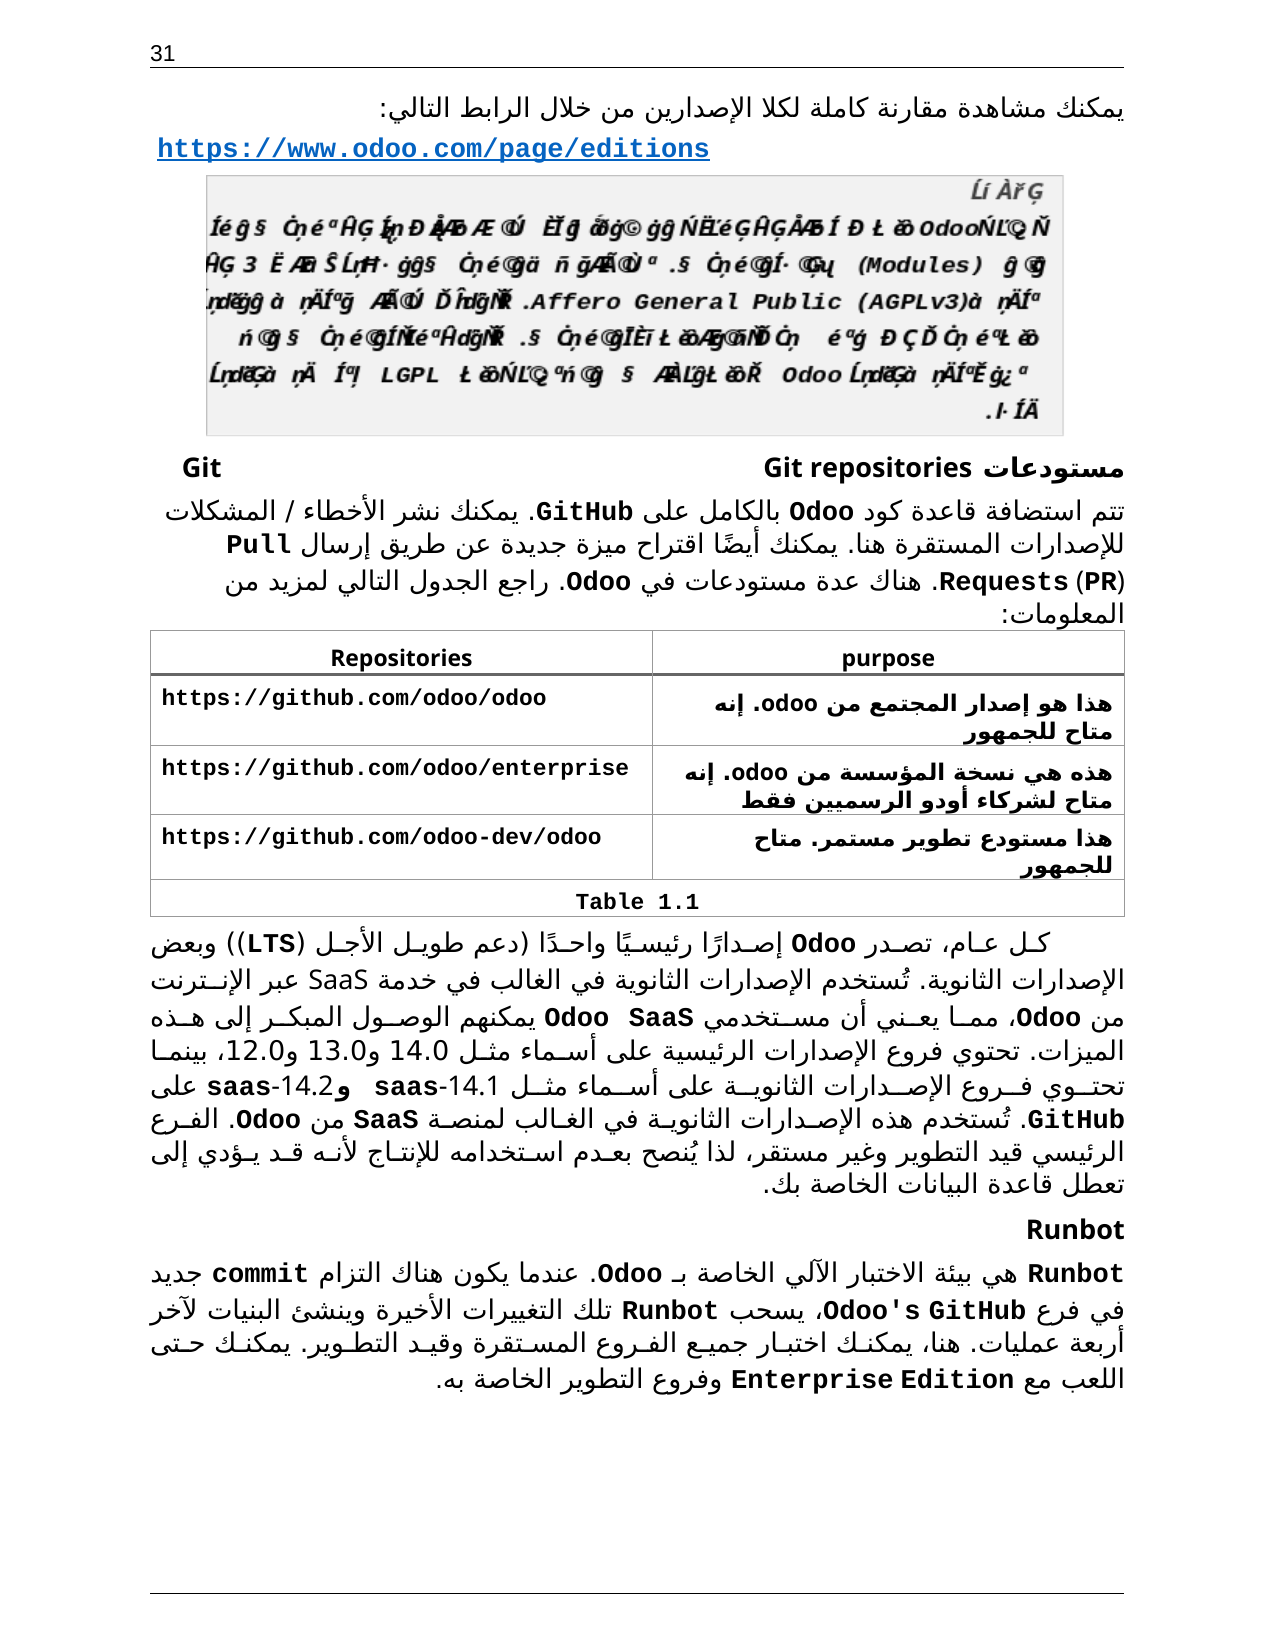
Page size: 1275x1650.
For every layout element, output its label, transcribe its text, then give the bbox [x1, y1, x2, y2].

table_header purpose [653, 631, 1124, 673]
table_cell هذا هو إصدار المجتمع من odoo. إنه متاح للجمهور [653, 676, 1124, 744]
text تتم استضافة قاعدة كود Odoo بالكامل على GitHub. يمكنك نشر الأخطاء / المشكلات للإصدارات المستقرة هنا. يمكنك أيضًا اقتراح ميزة جديدة عن طريق إرسال Pull Requests (PR). هناك عدة مستودعات في Odoo. راجع الجدول التالي لمزيد من المعلومات: [150, 495, 1125, 630]
text يمكنك مشاهدة مقارنة كاملة لكلا الإصدارين من خلال الرابط التالي: [150, 92, 1125, 124]
text https://www.odoo.com/page/editions [150, 134, 1125, 165]
table_cell هذا مستودع تطوير مستمر. متاح للجمهور [653, 815, 1124, 879]
table_cell هذه هي نسخة المؤسسة من odoo. إنه متاح لشركاء أودو الرسميين فقط [653, 746, 1124, 814]
table_header Repositories [151, 631, 652, 673]
text Runbot هي بيئة الاختبار الآلي الخاصة بـ Odoo. عندما يكون هناك التزام commit جديد في فرع Odoo's GitHub، يسحب Runbot تلك التغييرات الأخيرة وينشئ البنيات لآخر أربعة عمليات. هنا، يمكنك اختبار جميع الفروع المستقرة وقيد التطوير. يمكنك حتى اللعب مع Enterprise Edition وفروع التطوير الخاصة به. [150, 1257, 1125, 1396]
table_cell https://github.com/odoo/odoo [151, 676, 652, 744]
text Runbot [150, 1210, 1125, 1247]
table_cell https://github.com/odoo/enterprise [151, 746, 652, 814]
table_cell https://github.com/odoo-dev/odoo [151, 815, 652, 879]
table_cell Table 1.1 [151, 880, 1124, 916]
text مستودعات Git Git repositories [150, 448, 1125, 485]
text كل عام، تصدر Odoo إصدارًا رئيسيًا واحدًا (دعم طويل الأجل (LTS)) وبعض الإصدارات الثانوية. تُستخدم الإصدارات الثانوية في الغالب في خدمة SaaS عبر الإنترنت من Odoo، مما يعني أن مستخدمي Odoo SaaS يمكنهم الوصول المبكر إلى هذه الميزات. تحتوي فروع الإصدارات الرئيسية على أسماء مثل 14.0 و13.0 و12.0، بينما تحتوي فروع الإصدارات الثانوية على أسماء مثل saas-14.1 وsaas-14.2 على GitHub. تُستخدم هذه الإصدارات الثانوية في الغالب لمنصة SaaS من Odoo. الفرع الرئيسي قيد التطوير وغير مستقر، لذا يُنصح بعدم استخدامه للإنتاج لأنه قد يؤدي إلى تعطل قاعدة البيانات الخاصة بك. [150, 928, 1125, 1200]
